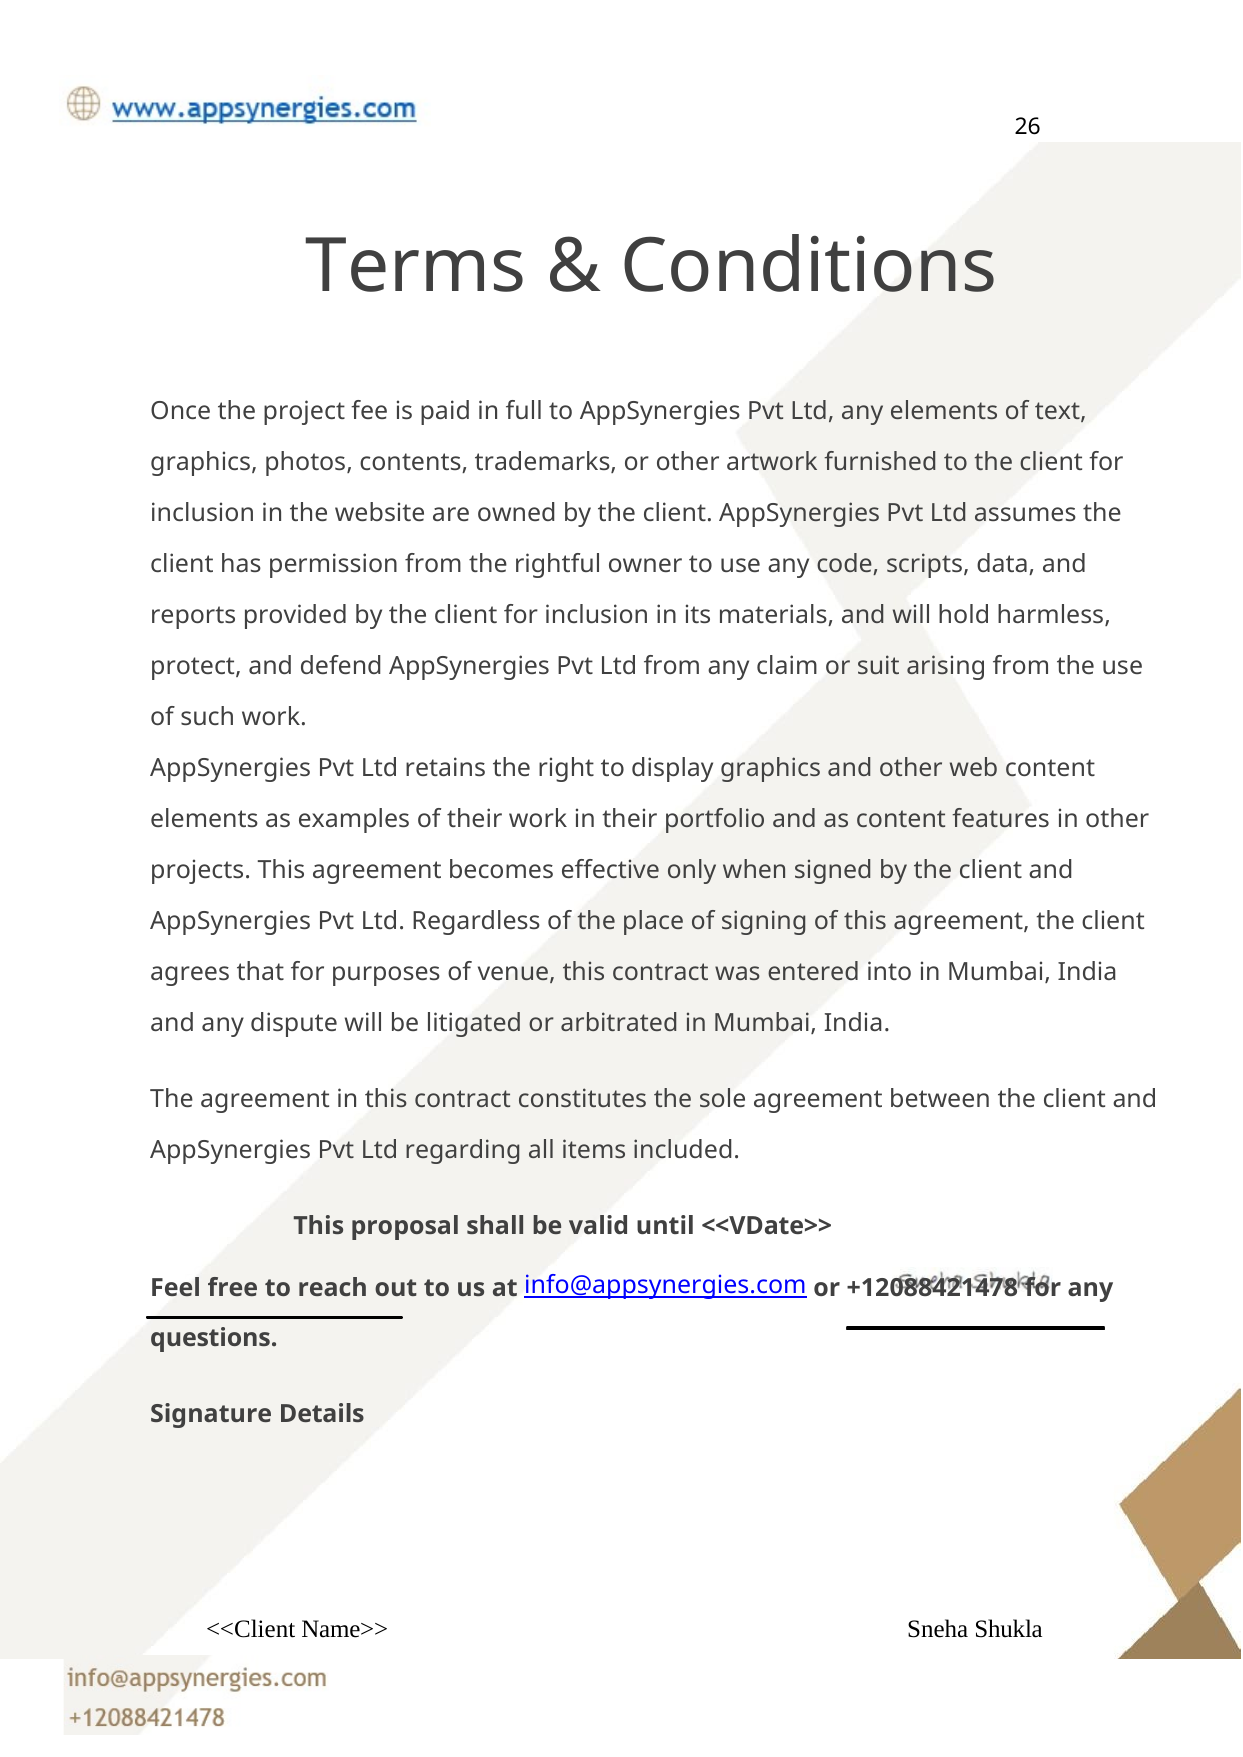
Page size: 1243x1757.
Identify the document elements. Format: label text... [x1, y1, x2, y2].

subtitle Terms & Conditions [225, 211, 1078, 313]
text Feel free to reach out to us at info@appsynergies.com or +12088421478 for any questions. [150, 1267, 1133, 1354]
picture [58, 75, 431, 135]
text Signature Details [150, 1396, 1243, 1430]
table_header Sneha Shukla [657, 1617, 1049, 1645]
picture [0, 142, 1241, 1735]
table_header <<Client Name>> [201, 1617, 657, 1645]
text Once the project fee is paid in full to AppSynergies Pvt Ltd, any elements of text, graphics, photos, contents, trademarks, or other artwork furnished to the client for inclusion in the website are owned by the client. AppSynergies Pvt Ltd assumes the client has permission from the rightful owner to use any code, scripts, data, and reports provided by the client for inclusion in its materials, and will hold harmless, protect, and defend AppSynergies Pvt Ltd from any claim or suit arising from the use of such work. [150, 392, 1149, 733]
text The agreement in this contract constitutes the sole agreement between the client and AppSynergies Pvt Ltd regarding all items included. [150, 1081, 1243, 1166]
text AppSynergies Pvt Ltd retains the right to display graphics and other web content elements as examples of their work in their portfolio and as content features in other projects. This agreement becomes effective only when signed by the client and AppSynergies Pvt Ltd. Regardless of the place of signing of this agreement, the client agrees that for purposes of venue, this contract was entered into in Mumbai, India and any dispute will be litigated or arbitrated in Mumbai, India. [150, 749, 1151, 1039]
text This proposal shall be valid until <<VDate>> [293, 1208, 1243, 1242]
